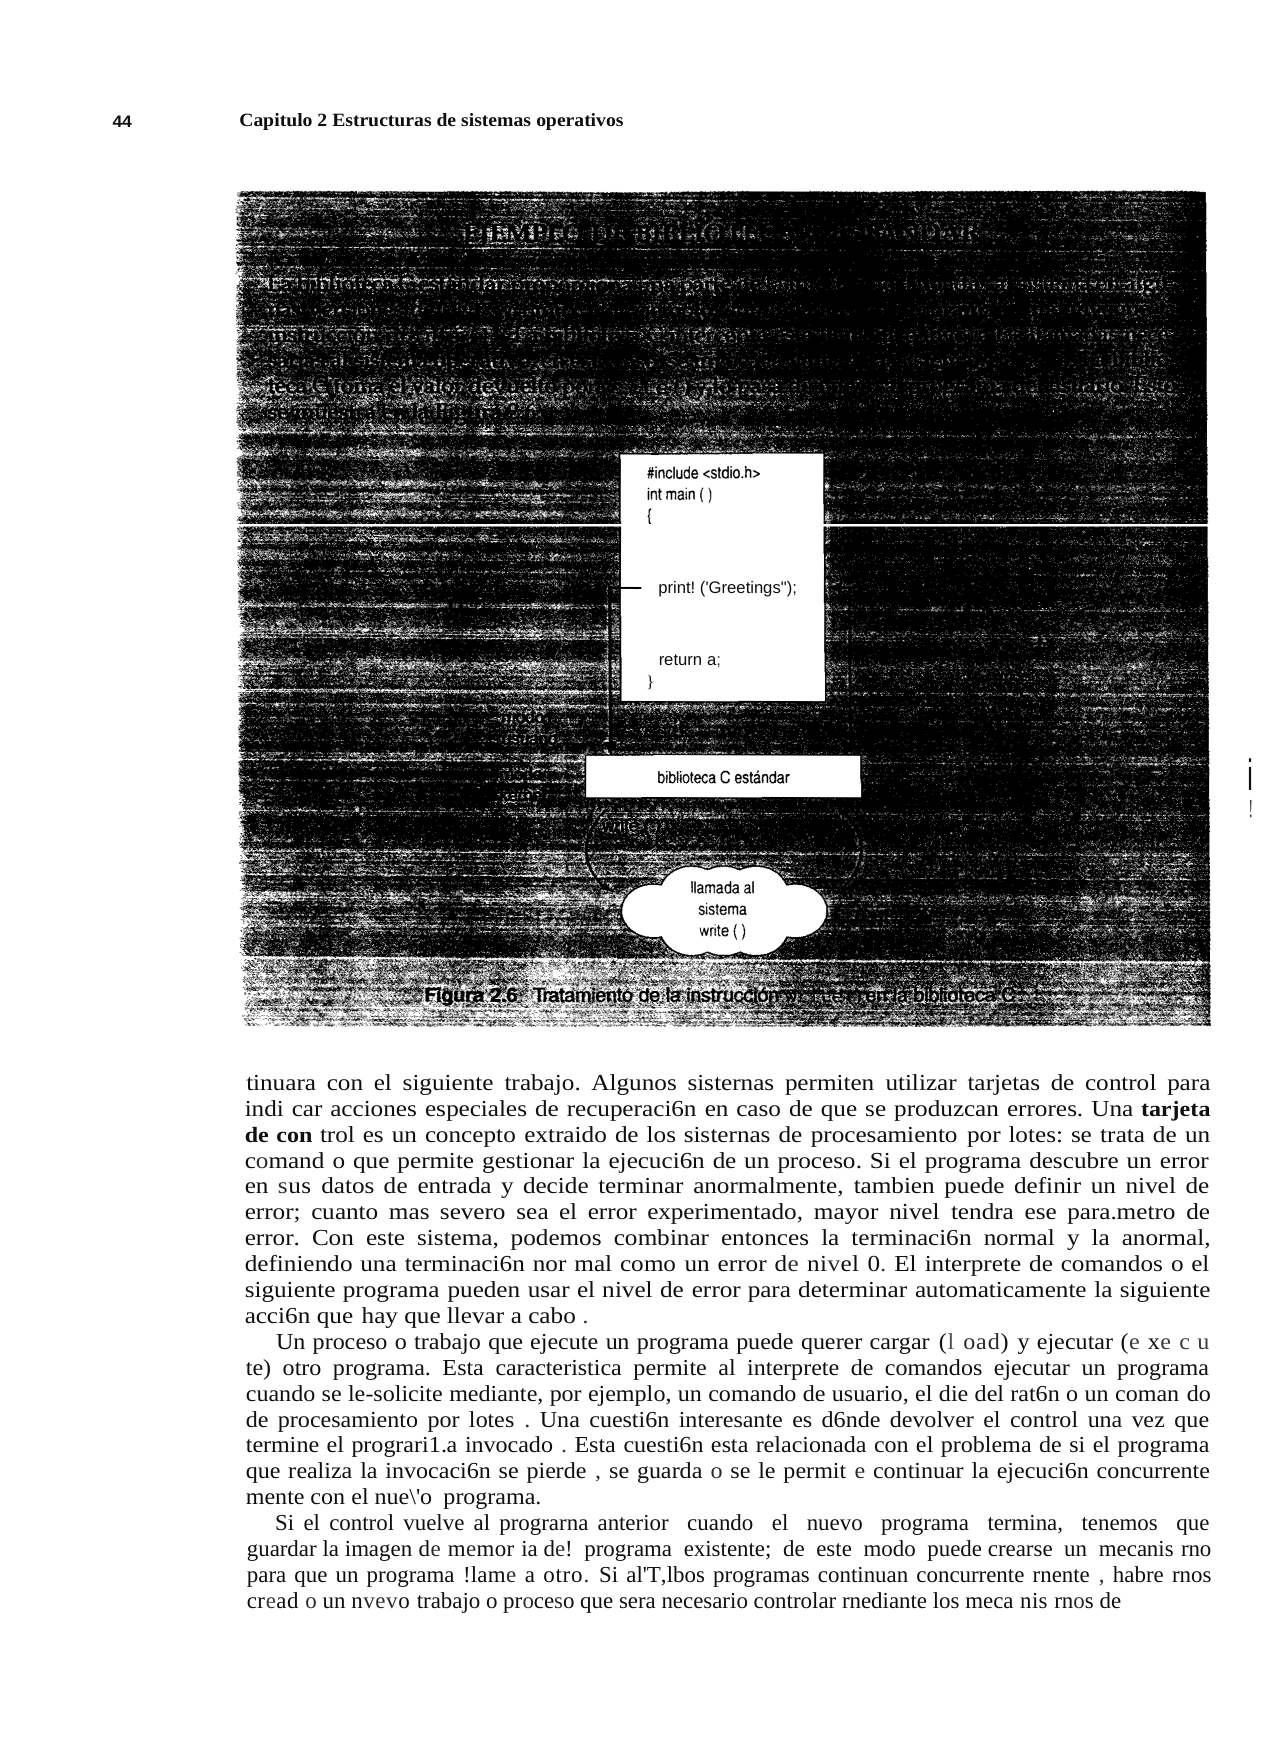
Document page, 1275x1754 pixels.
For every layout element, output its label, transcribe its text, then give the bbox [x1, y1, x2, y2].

text 44 Capitulo 2 Estructuras de sistemas operativos [112, 109, 1275, 132]
text i [1247, 756, 1275, 799]
subtitle ! [1248, 799, 1275, 822]
text tinuara con el siguiente trabajo. Algunos sisternas permiten utilizar tarjetas de control para indi­ car acciones especiales de recuperaci6n en caso de que se produzcan errores. Una tarjeta de con­ trol es un concepto extraido de los sisternas de procesamiento por lotes: se trata de un comand o que permite gestionar la ejecuci6n de un proceso. Si el programa descubre un error en sus datos de entrada y decide terminar anormalmente, tambien puede definir un nivel de error; cuanto mas severo sea el error experimentado, mayor nivel tendra ese para.metro de error. Con este sistema, podemos combinar entonces la terminaci6n normal y la anormal, definiendo una terminaci6n nor­ mal como un error de nivel 0. El interprete de comandos o el siguiente programa pueden usar el nivel de error para determinar automaticamente la siguiente acci6n que hay que llevar a cabo . [244, 1070, 1210, 1328]
text Un proceso o trabajo que ejecute un programa puede querer cargar (l oad) y ejecutar (e xe c u­ te) otro programa. Esta caracteristica permite al interprete de comandos ejecutar un programa cuando se le-solicite mediante, por ejemplo, un comando de usuario, el die del rat6n o un coman­ do de procesamiento por lotes . Una cuesti6n interesante es d6nde devolver el control una vez que termine el prograri1.a invocado . Esta cuesti6n esta relacionada con el problema de si el programa que realiza la invocaci6n se pierde , se guarda o se le permit e continuar la ejecuci6n concurrente­ mente con el nue\'o programa. [246, 1329, 1211, 1509]
text Si el control vuelve al prograrna anterior cuando el nuevo programa termina, tenemos que guardar la imagen de memor ia de! programa existente; de este modo puede crearse un mecanis­ rno para que un programa !lame a otro. Si al'T,lbos programas continuan concurrente rnente , habre­ rnos cread o un nvevo trabajo o proceso que sera necesario controlar rnediante los meca nis rnos de [247, 1510, 1211, 1613]
picture [234, 189, 1212, 1027]
